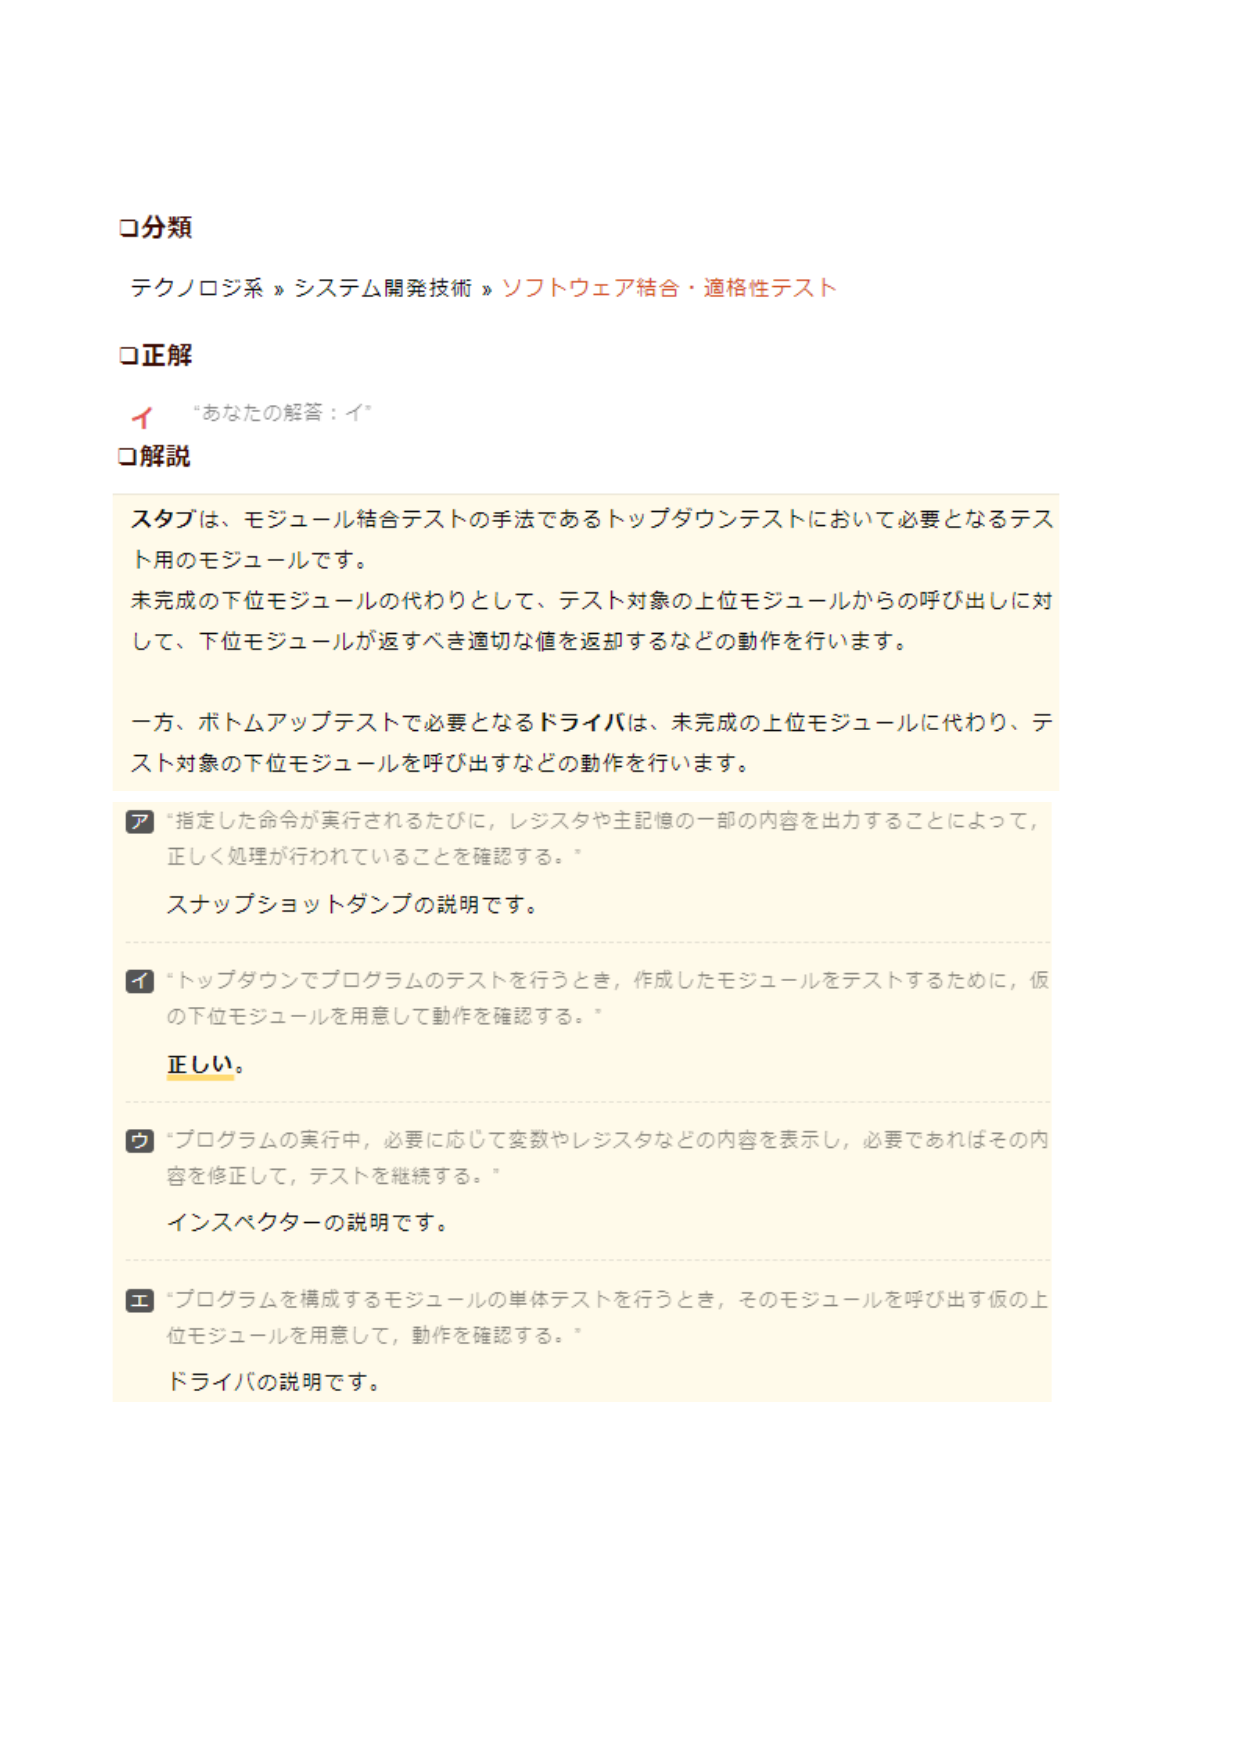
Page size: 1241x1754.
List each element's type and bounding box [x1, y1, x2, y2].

picture [112, 439, 1060, 791]
picture [112, 202, 930, 434]
picture [112, 802, 1052, 1402]
